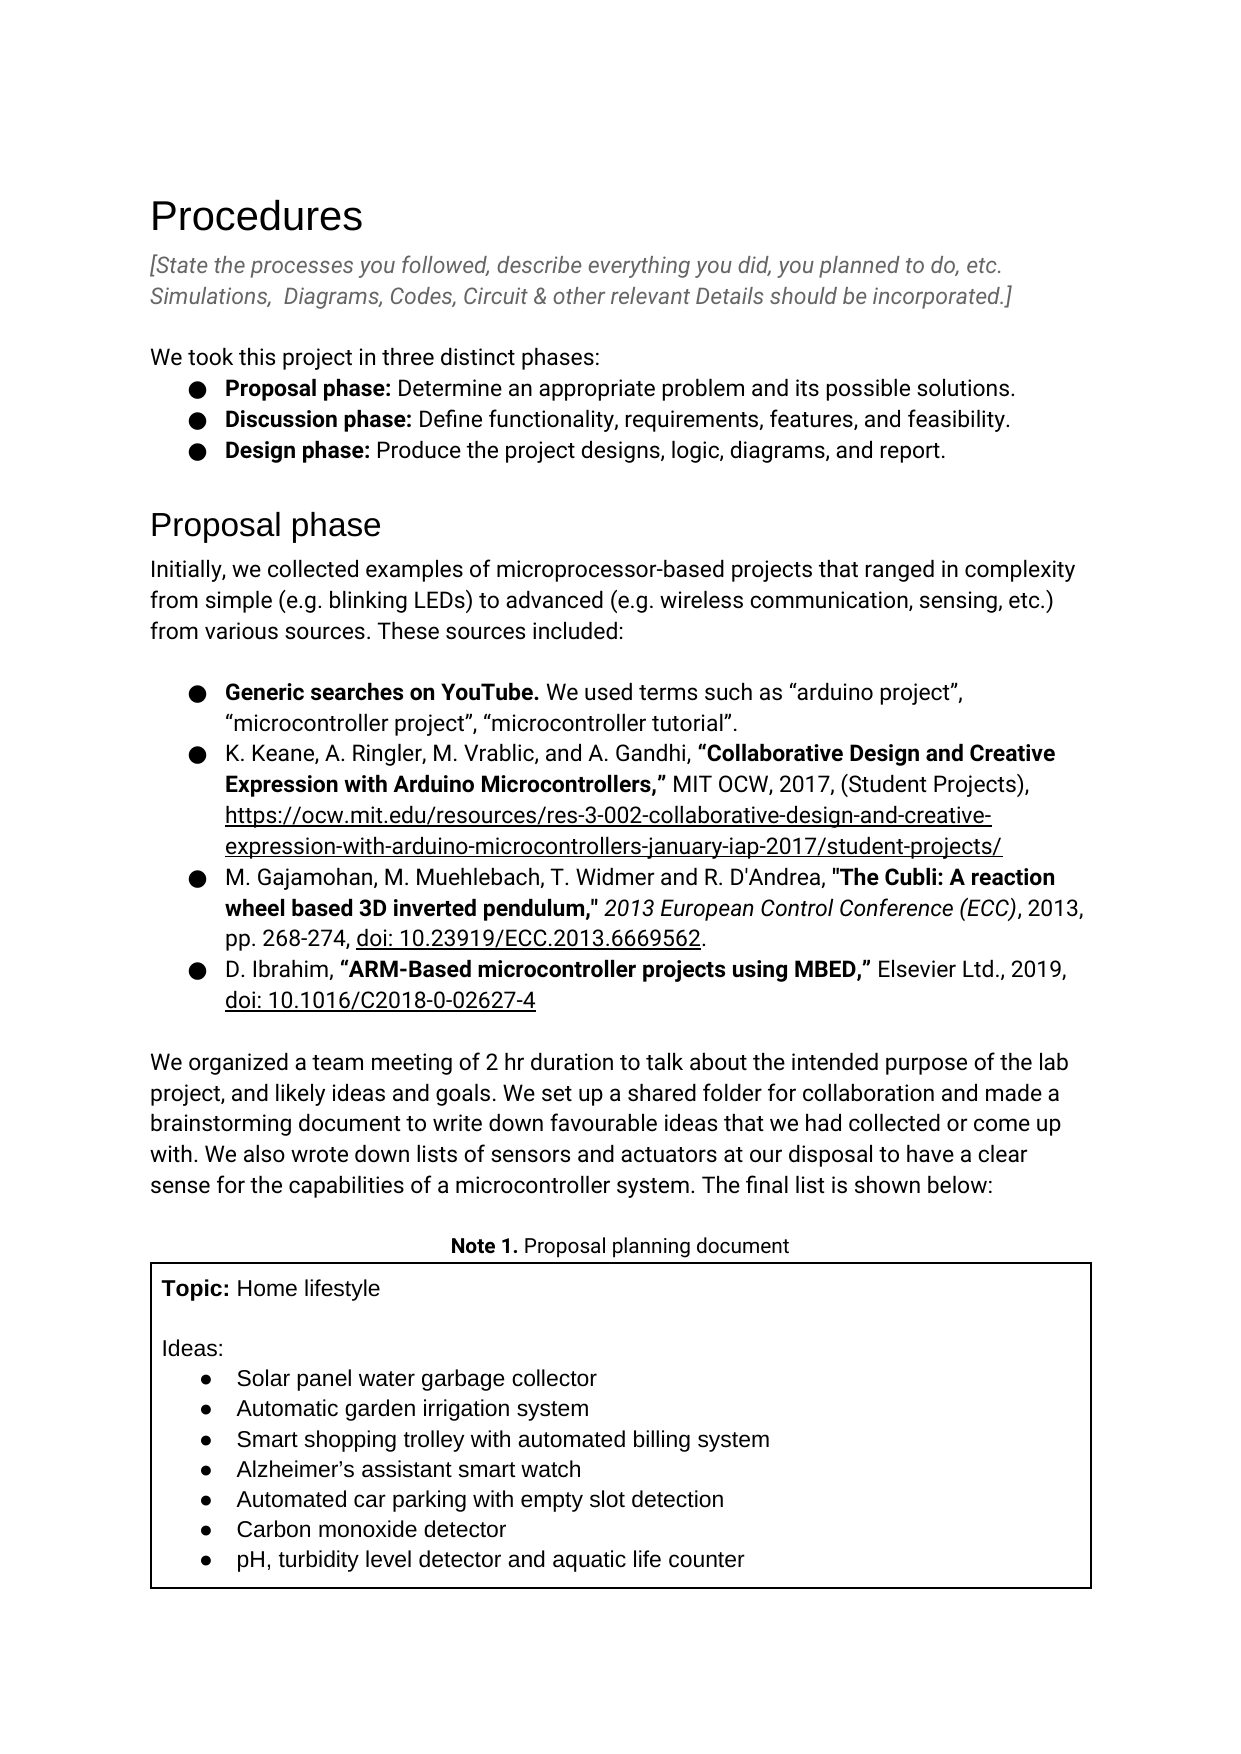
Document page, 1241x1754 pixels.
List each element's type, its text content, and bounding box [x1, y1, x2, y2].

list D. Ibrahim, “ARM-Based microcontroller projects using MBED,” Elsevier Ltd., 2019, doi: 10.1016/C2018-0-02627-4 [187, 956, 1090, 1014]
text We organized a team meeting of 2 hr duration to talk about the intended purpose of the lab project, and likely ideas and goals. We set up a shared folder for collaboration and made a brainstorming document to write down favourable ideas that we had collected or come up with. We also wrote down lists of sensors and actuators at our disposal to have a clear sense for the capabilities of a microcontroller system. The final list is shown below: [150, 1049, 1090, 1199]
text Simulations, Diagrams, Codes, Circuit & other relevant Details should be incorporated.] [150, 283, 1090, 310]
list Design phase: Produce the project designs, logic, diagrams, and report. [187, 437, 1090, 464]
list Proposal phase: Determine an appropriate problem and its possible solutions. [187, 375, 1090, 402]
list M. Gajamohan, M. Muehlebach, T. Widmer and R. D'Andrea, "The Cubli: A reaction wheel based 3D inverted pendulum," 2013 European Control Conference (ECC), 2013, pp. 268-274, doi: 10.23919/ECC.2013.6669562. [187, 864, 1090, 952]
subtitle Procedures [150, 192, 1090, 239]
list K. Keane, A. Ringler, M. Vrablic, and A. Gandhi, “Collaborative Design and Creative Expression with Arduino Microcontrollers,” MIT OCW, 2017, (Student Projects), https://ocw.mit.edu/resources/res-3-002-collaborative-design-and-creative-expression-with-arduino-microcontrollers-january-iap-2017/student-projects/ [187, 741, 1090, 860]
text We took this project in three distinct phases: [150, 344, 1090, 371]
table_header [152, 1264, 1090, 1587]
text [State the processes you followed, describe everything you did, you planned to do, etc. [150, 252, 1090, 279]
list Discussion phase: Define functionality, requirements, features, and feasibility. [187, 406, 1090, 433]
text Initially, we collected examples of microprocessor-based projects that ranged in complexity from simple (e.g. blinking LEDs) to advanced (e.g. wireless communication, sensing, etc.) from various sources. These sources included: [150, 556, 1090, 675]
list Generic searches on YouTube. We used terms such as “arduino project”, “microcontroller project”, “microcontroller tutorial”. [187, 679, 1090, 737]
subtitle Proposal phase [150, 505, 1090, 544]
text Note 1. Proposal planning document [150, 1234, 1090, 1258]
